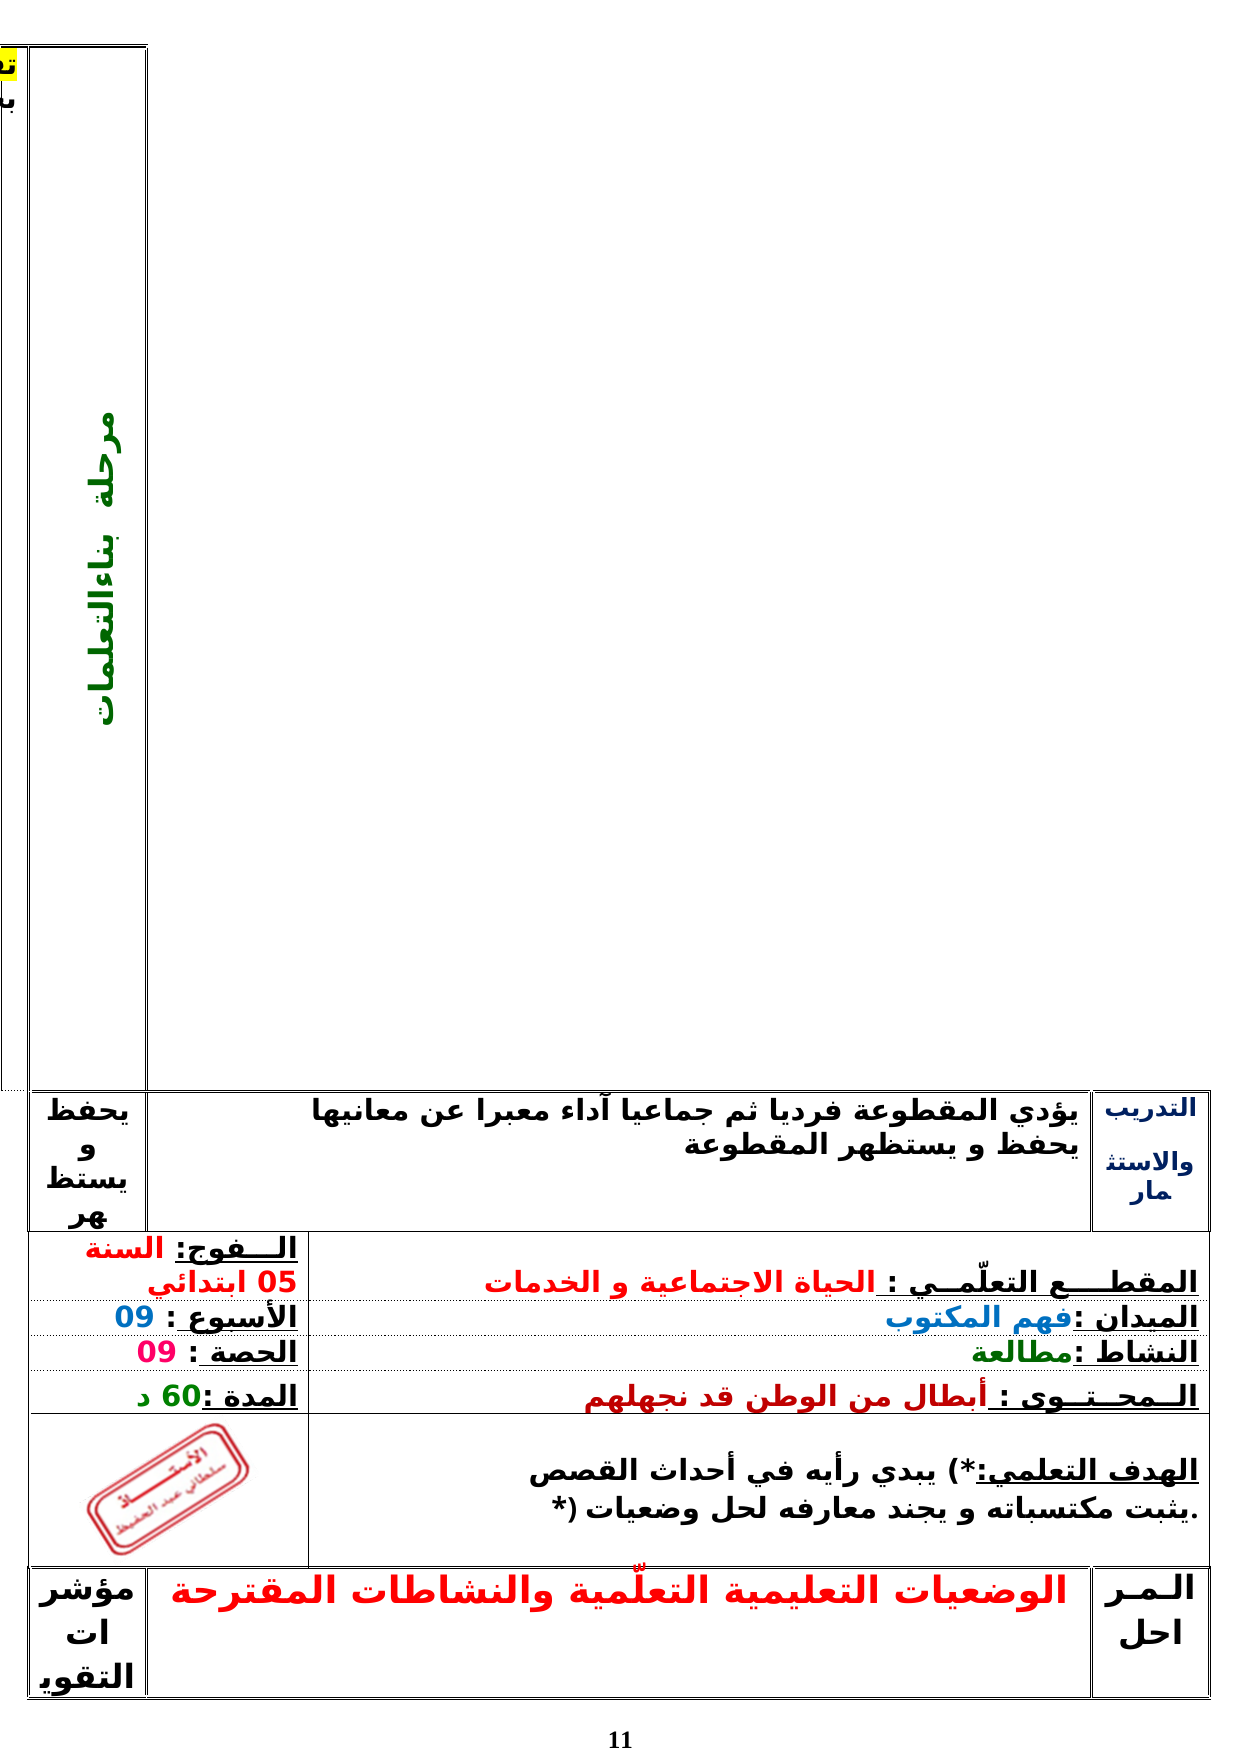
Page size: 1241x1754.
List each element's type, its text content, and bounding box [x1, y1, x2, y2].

table_cell النشاط :مطالعة [309, 1335, 1209, 1370]
table_cell التدريب والاستثمار [1092, 1090, 1210, 1231]
table_cell الحصة : 09 [29, 1335, 308, 1370]
table_cell يحفظ و يستظهر [28, 1090, 147, 1231]
table_cell الميدان :فهم المكتوب [309, 1300, 1209, 1335]
table_cell الـمـراحل [1092, 1566, 1210, 1697]
table_cell [29, 1413, 78, 1566]
table_cell الأسبوع : 09 [29, 1300, 308, 1335]
table_cell الــمحــتــوى : أبطال من الوطن قد نجهلهم [309, 1370, 1209, 1413]
table_cell المقطــــع التعلّمــي : الحياة الاجتماعية و الخدمات [309, 1231, 1209, 1300]
picture [78, 1414, 260, 1566]
table_cell الهدف التعلمي:*) يبدي رأيه في أحداث القصص *) يثبت مكتسباته و يجند معارفه لحل وضعيات. [309, 1414, 1209, 1566]
table_cell يؤدي المقطوعة فرديا ثم جماعيا آداء معبرا عن معانيها يحفظ و يستظهر المقطوعة [147, 1090, 1092, 1231]
table_cell مرحلة بناءالتعلمات [30, 48, 146, 1090]
table_cell مؤشرات التقويم [28, 1566, 147, 1697]
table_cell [147, 1566, 1092, 1697]
table_cell [260, 1414, 308, 1566]
table_cell الـــفوج: السنة 05 ابتدائي [29, 1232, 308, 1300]
table_cell المدة :60 د [29, 1370, 308, 1413]
